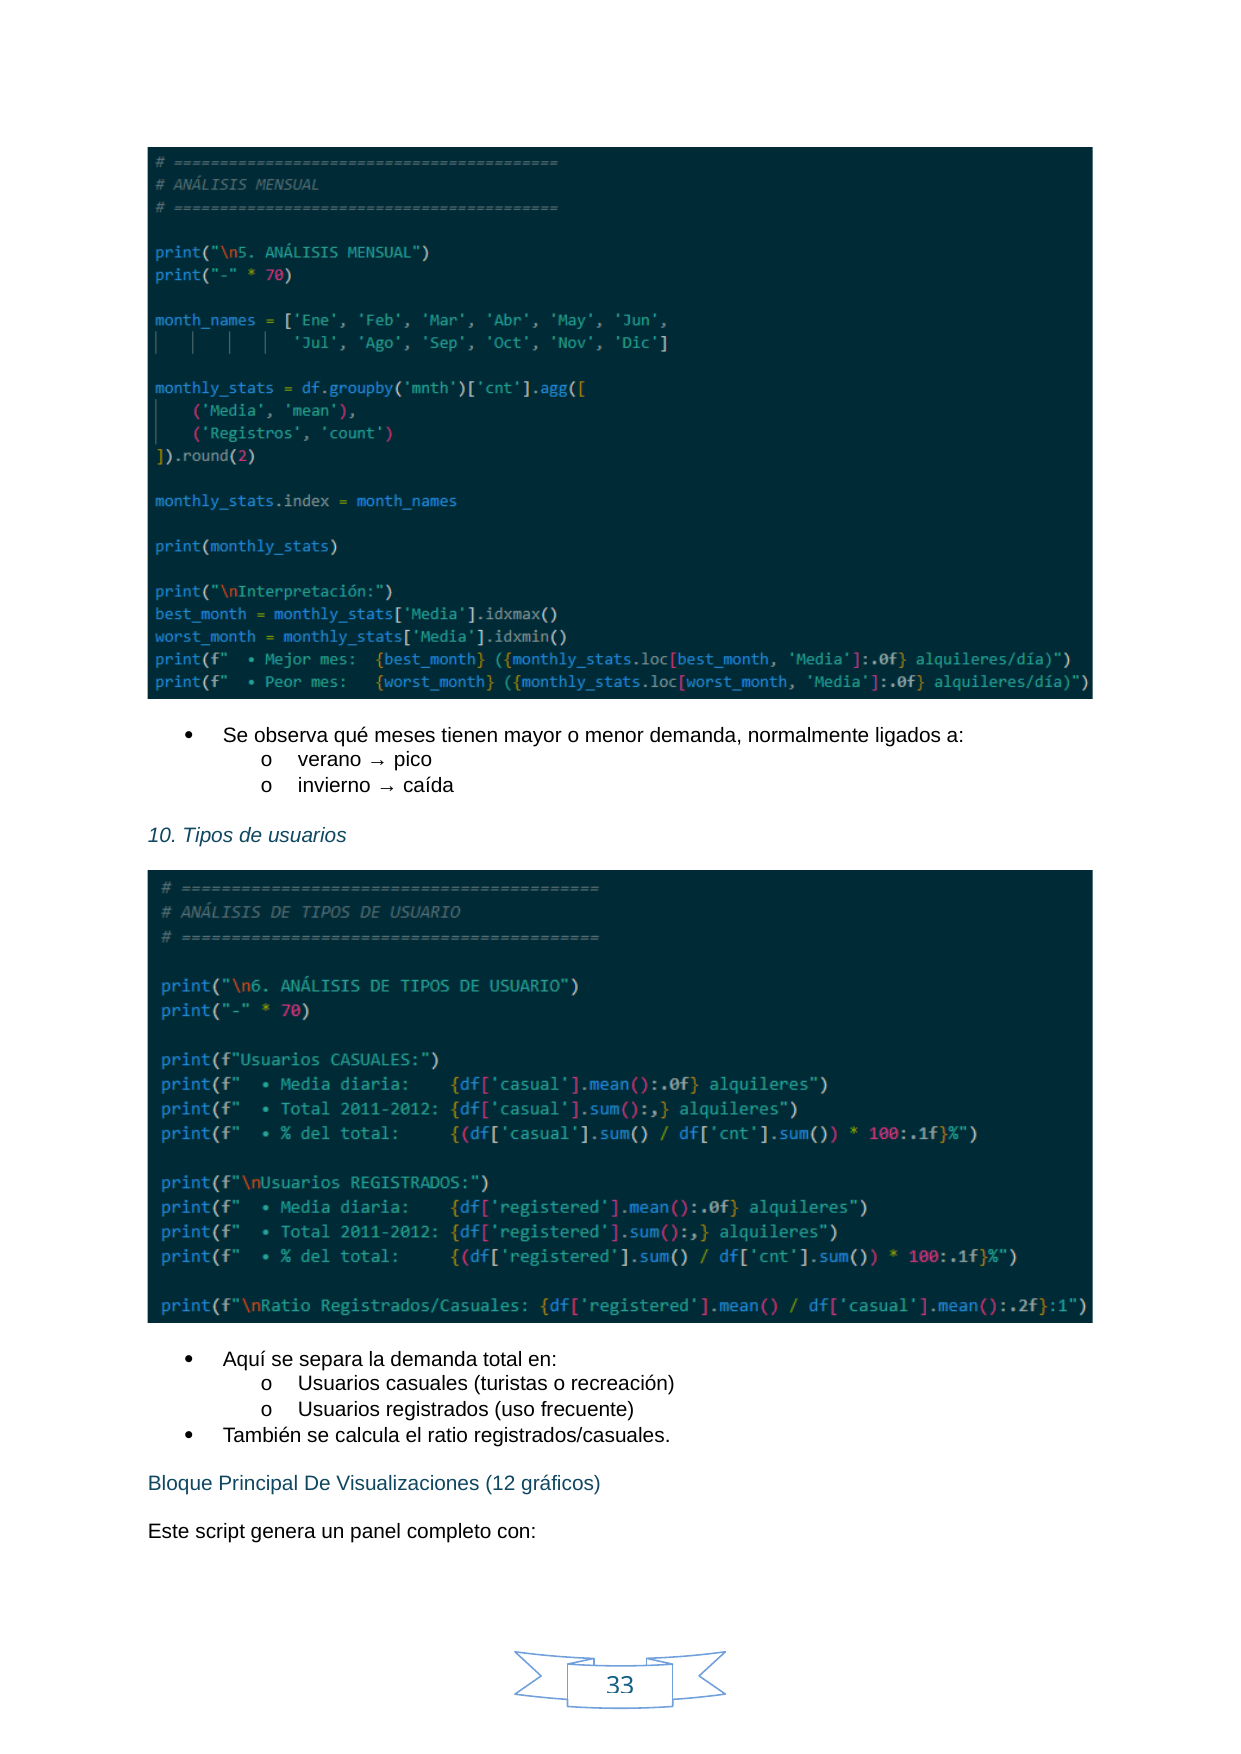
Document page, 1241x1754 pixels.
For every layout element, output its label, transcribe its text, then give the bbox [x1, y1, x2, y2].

picture [488, 608, 494, 619]
list También se calcula el ratio registrados/casuales. [185, 1423, 1092, 1447]
picture [511, 1206, 519, 1211]
list Usuarios casuales (turistas o recreación) [260, 1371, 1092, 1397]
picture [201, 612, 213, 618]
picture [471, 1250, 479, 1261]
picture [493, 1249, 497, 1266]
picture [623, 1249, 627, 1266]
picture [192, 1303, 199, 1310]
picture [501, 1229, 509, 1237]
picture [373, 1226, 377, 1237]
picture [882, 1303, 888, 1311]
picture [162, 1180, 176, 1191]
picture [463, 1250, 467, 1265]
picture [937, 657, 946, 667]
picture [719, 1303, 732, 1310]
picture [225, 634, 237, 641]
picture [593, 1201, 598, 1212]
picture [550, 1299, 558, 1311]
picture [910, 1251, 917, 1262]
picture [522, 679, 534, 686]
picture [290, 248, 296, 257]
picture [672, 1303, 683, 1311]
picture [364, 1204, 369, 1212]
picture [162, 1081, 176, 1093]
picture [372, 1081, 379, 1089]
picture [662, 1225, 667, 1241]
picture [635, 337, 639, 348]
picture [779, 676, 787, 686]
picture [162, 983, 175, 995]
picture [357, 499, 369, 505]
picture [762, 1127, 766, 1143]
picture [378, 653, 382, 668]
picture [288, 612, 296, 619]
picture [393, 1103, 399, 1114]
picture [506, 980, 513, 991]
picture [192, 1229, 199, 1237]
picture [286, 495, 291, 506]
picture [682, 1200, 687, 1216]
picture [541, 634, 553, 641]
picture [405, 630, 409, 645]
picture [304, 247, 309, 257]
picture [283, 1226, 290, 1236]
picture [483, 1077, 488, 1093]
picture [812, 1131, 816, 1142]
picture [162, 1254, 176, 1265]
picture [678, 653, 685, 664]
picture [343, 980, 348, 991]
picture [462, 980, 467, 991]
picture [192, 1180, 199, 1187]
picture [826, 1254, 832, 1261]
picture [542, 980, 547, 991]
picture [433, 1053, 438, 1065]
picture [161, 272, 172, 279]
picture [537, 679, 548, 686]
picture [1038, 676, 1042, 687]
picture [606, 657, 612, 664]
picture [743, 679, 753, 686]
picture [504, 631, 520, 641]
picture [275, 612, 287, 618]
picture [412, 609, 417, 618]
picture [835, 676, 841, 687]
picture [898, 676, 914, 687]
picture [162, 1131, 176, 1142]
picture [328, 907, 334, 917]
picture [382, 1054, 389, 1065]
picture [611, 1131, 629, 1138]
picture [224, 1127, 228, 1139]
picture [440, 679, 451, 686]
picture [552, 608, 556, 622]
picture [161, 589, 172, 596]
picture [573, 1077, 577, 1093]
picture [673, 1225, 677, 1238]
picture [240, 586, 245, 596]
picture [733, 1081, 738, 1093]
picture [960, 1251, 967, 1262]
picture [1047, 677, 1052, 687]
picture [655, 1254, 669, 1261]
picture [422, 1103, 429, 1109]
picture [1020, 1300, 1028, 1311]
picture [578, 679, 583, 688]
picture [351, 1253, 360, 1262]
picture [211, 634, 222, 641]
picture [267, 544, 274, 554]
picture [641, 1229, 659, 1237]
picture [643, 1300, 648, 1311]
picture [580, 1204, 592, 1212]
picture [602, 1303, 608, 1310]
picture [919, 1251, 938, 1262]
picture [243, 1176, 250, 1189]
picture [762, 1299, 767, 1315]
picture [162, 1106, 176, 1117]
picture [559, 315, 567, 324]
picture [602, 1250, 608, 1262]
picture [302, 382, 310, 392]
picture [412, 385, 428, 393]
picture [257, 180, 265, 188]
picture [162, 1057, 176, 1068]
picture [835, 1254, 848, 1261]
picture [363, 1103, 367, 1114]
picture [293, 1303, 299, 1311]
picture [281, 1079, 290, 1089]
picture [253, 982, 259, 991]
picture [612, 1303, 618, 1311]
picture [265, 654, 277, 662]
picture [786, 1229, 797, 1237]
picture [221, 246, 237, 258]
picture [606, 1106, 619, 1114]
list Usuarios registrados (uso frecuente) [260, 1397, 1092, 1423]
picture [351, 1226, 360, 1237]
picture [373, 1300, 379, 1311]
picture [542, 1081, 549, 1089]
picture [351, 1103, 360, 1114]
picture [225, 544, 237, 551]
picture [468, 653, 475, 664]
picture [757, 679, 763, 686]
picture [293, 1181, 299, 1188]
picture [352, 1177, 357, 1187]
picture [276, 180, 283, 189]
picture [959, 1303, 977, 1311]
picture [738, 657, 749, 663]
picture [240, 451, 246, 461]
picture [713, 1081, 718, 1089]
picture [1060, 1300, 1066, 1311]
picture [772, 1299, 777, 1312]
picture [613, 1081, 623, 1089]
picture [182, 907, 210, 917]
picture [162, 1229, 175, 1240]
picture [283, 1057, 290, 1065]
picture [348, 247, 353, 257]
picture [701, 1225, 707, 1241]
picture [373, 1253, 379, 1262]
picture [386, 653, 396, 664]
picture [483, 1102, 487, 1118]
picture [192, 1106, 199, 1114]
picture [346, 431, 361, 438]
picture [592, 1253, 598, 1262]
picture [972, 1249, 977, 1262]
subtitle Bloque Principal De Visualizaciones (12 gráficos) [148, 1471, 1092, 1494]
picture [435, 315, 439, 325]
text Este script genera un panel completo con: [148, 1518, 1092, 1542]
picture [221, 585, 237, 597]
picture [1019, 653, 1025, 664]
picture [505, 611, 530, 619]
picture [422, 632, 430, 641]
picture [532, 1255, 539, 1264]
picture [307, 980, 315, 991]
picture [283, 1103, 290, 1113]
picture [295, 589, 301, 596]
picture [542, 1131, 553, 1139]
picture [282, 1127, 291, 1139]
picture [784, 1131, 792, 1138]
picture [295, 495, 318, 506]
picture [432, 382, 448, 392]
picture [810, 1206, 818, 1211]
picture [532, 1133, 539, 1139]
picture [305, 1200, 310, 1212]
picture [217, 406, 224, 415]
picture [452, 1200, 458, 1216]
picture [392, 247, 398, 256]
picture [502, 1081, 509, 1089]
picture [192, 1057, 199, 1065]
picture [471, 1303, 479, 1311]
picture [560, 338, 570, 347]
picture [792, 1102, 796, 1118]
picture [573, 979, 577, 995]
picture [666, 680, 676, 687]
picture [396, 382, 400, 396]
picture [341, 404, 345, 419]
picture [243, 1299, 268, 1312]
picture [391, 1206, 399, 1212]
picture [161, 657, 172, 664]
picture [634, 318, 640, 325]
picture [439, 1178, 447, 1188]
picture [363, 382, 378, 396]
list Aquí se separa la demanda total en: [185, 1347, 1092, 1371]
picture [612, 1200, 617, 1216]
picture [323, 1249, 329, 1262]
picture [372, 1204, 379, 1212]
picture [743, 1129, 748, 1137]
picture [313, 679, 324, 686]
picture [661, 1127, 668, 1140]
picture [465, 1078, 469, 1089]
picture [460, 382, 464, 396]
picture [946, 676, 950, 687]
picture [401, 1229, 409, 1237]
picture [302, 1180, 310, 1188]
picture [402, 1299, 409, 1311]
picture [862, 1303, 867, 1311]
picture [391, 1083, 399, 1089]
picture [299, 634, 310, 641]
picture [722, 1077, 726, 1089]
picture [224, 1053, 228, 1065]
picture [157, 180, 164, 189]
picture [283, 1180, 290, 1188]
picture [384, 680, 396, 686]
picture [273, 1305, 280, 1311]
picture [422, 980, 427, 991]
picture [590, 1082, 603, 1089]
picture [982, 676, 987, 687]
picture [156, 634, 186, 641]
picture [162, 1008, 176, 1019]
picture [163, 882, 171, 893]
picture [169, 386, 177, 393]
picture [940, 1126, 947, 1143]
picture [743, 1303, 748, 1311]
picture [791, 1200, 795, 1212]
picture [373, 1130, 379, 1139]
picture [161, 680, 168, 686]
picture [463, 1127, 468, 1143]
picture [196, 453, 209, 461]
picture [342, 1054, 348, 1064]
picture [303, 544, 310, 551]
picture [965, 679, 970, 687]
picture [723, 657, 735, 664]
picture [383, 1177, 388, 1188]
picture [192, 1081, 199, 1089]
picture [592, 1225, 598, 1237]
picture [831, 1204, 838, 1212]
picture [462, 1304, 470, 1311]
picture [550, 653, 557, 664]
picture [223, 1225, 229, 1237]
picture [901, 1299, 907, 1311]
picture [157, 202, 164, 212]
picture [683, 1077, 697, 1093]
picture [632, 1127, 637, 1143]
picture [493, 1127, 497, 1143]
picture [203, 1079, 209, 1089]
picture [651, 1303, 664, 1311]
picture [501, 1204, 509, 1212]
picture [252, 1180, 260, 1188]
picture [303, 1127, 320, 1139]
picture [362, 1128, 369, 1136]
picture [427, 498, 442, 505]
picture [322, 498, 327, 506]
picture [832, 1225, 836, 1241]
picture [661, 1102, 667, 1118]
picture [371, 498, 378, 505]
picture [542, 1250, 548, 1262]
picture [343, 1303, 350, 1315]
picture [522, 1209, 530, 1215]
picture [224, 1249, 230, 1262]
picture [163, 931, 171, 942]
picture [156, 386, 168, 392]
picture [655, 1204, 663, 1212]
picture [670, 1079, 674, 1089]
picture [573, 1102, 577, 1118]
picture [439, 981, 446, 987]
picture [264, 1057, 269, 1065]
picture [990, 1252, 998, 1262]
picture [515, 676, 519, 690]
picture [478, 653, 482, 668]
picture [981, 1299, 986, 1315]
picture [672, 1204, 677, 1216]
picture [431, 657, 452, 664]
picture [496, 608, 502, 619]
picture [1039, 1299, 1047, 1315]
picture [192, 983, 199, 991]
picture [362, 1251, 369, 1259]
picture [192, 1131, 199, 1138]
picture [180, 180, 195, 189]
picture [323, 980, 329, 991]
picture [879, 1128, 898, 1139]
picture [272, 247, 279, 257]
picture [473, 980, 479, 991]
picture [632, 1081, 637, 1093]
picture [760, 1256, 767, 1262]
picture [862, 1250, 866, 1265]
picture [250, 450, 254, 461]
picture [224, 1077, 230, 1089]
picture [359, 1177, 373, 1188]
picture [281, 1202, 290, 1212]
picture [703, 1299, 707, 1315]
picture [536, 1106, 543, 1114]
picture [305, 1078, 310, 1089]
picture [293, 1204, 299, 1212]
picture [212, 676, 218, 687]
picture [211, 544, 222, 551]
picture [653, 676, 658, 687]
picture [671, 653, 675, 668]
picture [402, 980, 409, 991]
picture [162, 1303, 176, 1314]
picture [921, 1299, 926, 1315]
picture [194, 408, 199, 419]
picture [527, 980, 539, 991]
picture [595, 1106, 603, 1114]
picture [956, 679, 960, 690]
picture [383, 980, 388, 991]
picture [183, 250, 190, 257]
picture [572, 1255, 579, 1261]
picture [363, 1226, 367, 1237]
picture [562, 1251, 568, 1259]
picture [562, 1126, 568, 1139]
picture [730, 1130, 736, 1138]
list invierno → caída [260, 773, 1092, 799]
picture [427, 1177, 436, 1188]
picture [417, 907, 440, 917]
picture [451, 1126, 458, 1143]
picture [451, 1249, 458, 1266]
picture [672, 1250, 677, 1265]
picture [192, 1254, 199, 1261]
picture [352, 385, 360, 393]
picture [163, 907, 171, 917]
picture [282, 980, 295, 991]
picture [613, 1225, 617, 1241]
picture [546, 385, 566, 396]
picture [845, 676, 850, 687]
picture [443, 340, 454, 351]
picture [451, 1077, 458, 1093]
picture [283, 1005, 300, 1016]
picture [771, 1204, 782, 1216]
picture [156, 499, 168, 505]
picture [382, 1251, 388, 1262]
picture [455, 679, 461, 686]
picture [344, 1128, 349, 1136]
picture [312, 608, 319, 618]
picture [355, 247, 364, 257]
picture [832, 1127, 836, 1143]
picture [387, 427, 392, 440]
picture [479, 630, 483, 645]
picture [248, 631, 255, 641]
picture [513, 657, 534, 664]
picture [273, 1057, 280, 1065]
picture [571, 1204, 579, 1212]
picture [404, 1177, 408, 1188]
picture [282, 1250, 291, 1262]
picture [701, 1127, 706, 1143]
picture [323, 336, 327, 348]
picture [921, 1128, 928, 1139]
picture [162, 1204, 176, 1216]
picture [700, 1250, 708, 1263]
picture [184, 453, 195, 460]
picture [742, 1249, 746, 1266]
picture [224, 1176, 228, 1188]
picture [192, 1204, 199, 1212]
picture [451, 317, 457, 324]
picture [194, 427, 199, 441]
picture [569, 657, 576, 667]
picture [392, 1054, 399, 1065]
picture [278, 907, 285, 917]
picture [192, 1008, 199, 1015]
picture [284, 634, 296, 641]
picture [851, 1250, 856, 1265]
picture [880, 653, 894, 664]
picture [383, 1200, 387, 1212]
picture [723, 1200, 737, 1216]
picture [810, 1299, 818, 1311]
picture [214, 1250, 218, 1265]
picture [383, 1077, 387, 1089]
picture [701, 1106, 708, 1118]
picture [383, 1128, 388, 1139]
picture [471, 1127, 479, 1138]
picture [157, 157, 164, 166]
picture [413, 980, 418, 991]
picture [831, 1299, 836, 1315]
picture [223, 1200, 230, 1212]
picture [541, 1299, 547, 1315]
picture [351, 1130, 359, 1139]
subtitle 10. Tipos de usuarios [148, 823, 1092, 847]
picture [223, 1102, 230, 1114]
picture [871, 1128, 877, 1139]
picture [642, 1079, 647, 1093]
picture [559, 676, 566, 686]
picture [861, 1200, 866, 1216]
picture [790, 1299, 797, 1312]
picture [303, 1250, 320, 1262]
picture [217, 450, 227, 461]
picture [183, 589, 190, 596]
picture [371, 980, 378, 991]
picture [571, 1229, 579, 1237]
picture [483, 1200, 488, 1216]
picture [687, 679, 699, 686]
picture [293, 1057, 299, 1065]
picture [800, 1131, 809, 1138]
picture [453, 1225, 458, 1241]
picture [938, 1303, 952, 1310]
list Se observa qué meses tienen mayor o menor demanda, normalmente ligados a: [185, 723, 1092, 747]
picture [622, 1102, 627, 1118]
picture [217, 318, 240, 325]
picture [991, 1299, 995, 1315]
picture [233, 979, 250, 992]
picture [573, 1299, 577, 1315]
picture [267, 589, 279, 596]
picture [304, 1004, 308, 1020]
picture [483, 1225, 488, 1241]
picture [433, 608, 438, 619]
picture [224, 1299, 228, 1311]
picture [344, 1251, 349, 1259]
picture [373, 1103, 377, 1114]
picture [352, 980, 359, 986]
picture [293, 408, 301, 415]
picture [442, 608, 447, 619]
picture [523, 634, 531, 641]
list verano → pico [260, 747, 1092, 773]
picture [872, 1250, 876, 1265]
picture [231, 430, 236, 438]
picture [630, 1204, 643, 1212]
picture [815, 677, 824, 686]
picture [492, 1299, 498, 1311]
picture [161, 250, 173, 257]
picture [321, 1181, 328, 1188]
picture [293, 1081, 299, 1089]
picture [715, 1202, 720, 1212]
picture [322, 1300, 328, 1311]
picture [331, 612, 335, 622]
picture [502, 1303, 509, 1309]
picture [791, 1081, 797, 1089]
picture [321, 631, 328, 641]
picture [339, 634, 345, 643]
picture [268, 270, 281, 280]
picture [453, 1102, 458, 1118]
picture [156, 318, 177, 325]
picture [400, 679, 406, 686]
picture [381, 386, 392, 396]
picture [771, 1081, 778, 1089]
picture [241, 1054, 249, 1065]
picture [323, 1127, 329, 1139]
picture [215, 1131, 219, 1143]
picture [900, 653, 904, 668]
picture [162, 544, 172, 551]
picture [562, 1204, 568, 1212]
